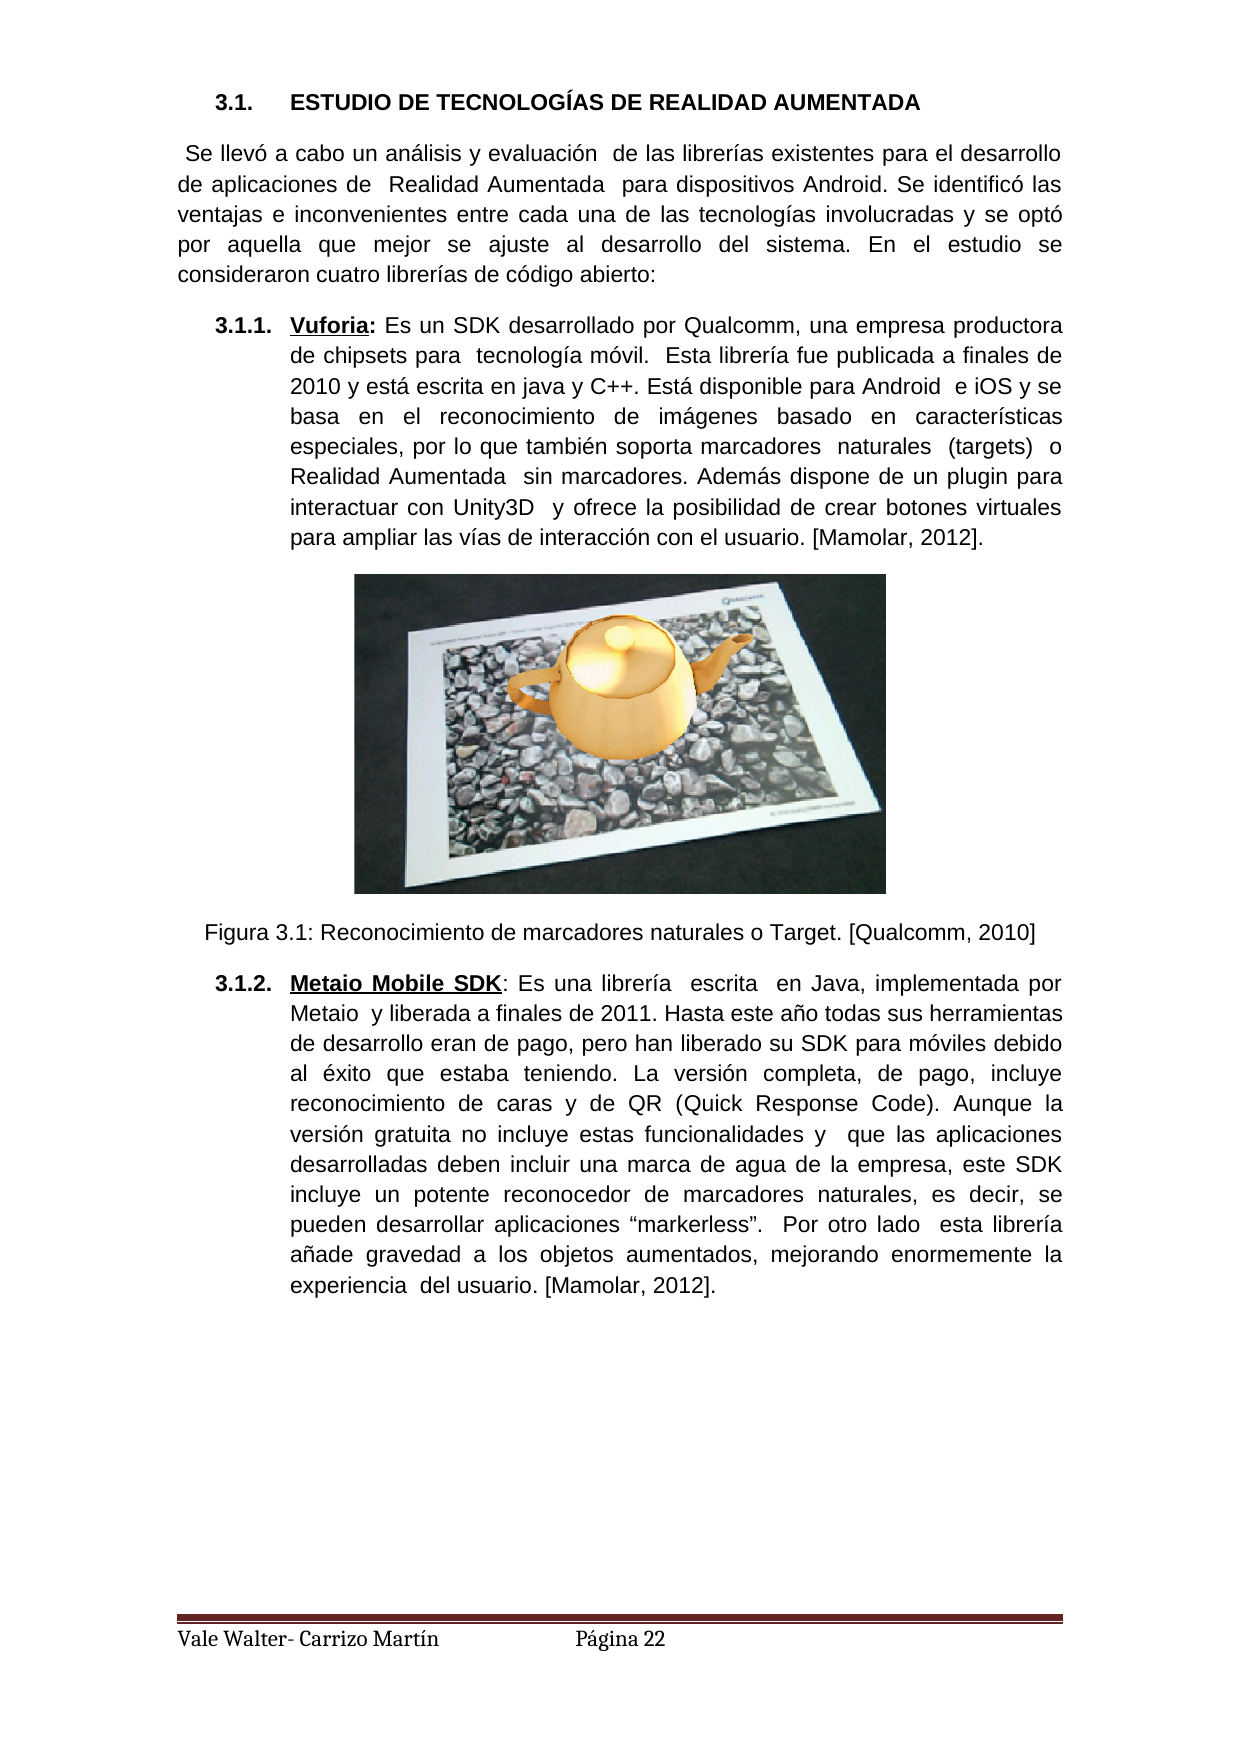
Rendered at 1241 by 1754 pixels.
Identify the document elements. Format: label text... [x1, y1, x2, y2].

list ESTUDIO DE TECNOLOGÍAS DE REALIDAD AUMENTADA [215, 89, 1063, 116]
text Se llevó a cabo un análisis y evaluación de las librerías existentes para el desarrollo de aplicaciones de Realidad Aumentada para dispositivos Android. Se identificó las ventajas e inconvenientes entre cada una de las tecnologías involucradas y se optó por aquella que mejor se ajuste al desarrollo del sistema. En el estudio se consideraron cuatro librerías de código abierto: [177, 140, 1063, 287]
list Vuforia: Es un SDK desarrollado por Qualcomm, una empresa productora de chipsets para tecnología móvil. Esta librería fue publicada a finales de 2010 y está escrita en java y C++. Está disponible para Android e iOS y se basa en el reconocimiento de imágenes basado en características especiales, por lo que también soporta marcadores naturales (targets) o Realidad Aumentada sin marcadores. Además dispone de un plugin para interactuar con Unity3D y ofrece la posibilidad de crear botones virtuales para ampliar las vías de interacción con el usuario. [Mamolar, 2012]. [215, 312, 1063, 550]
picture [354, 574, 886, 894]
text Figura 3.1: Reconocimiento de marcadores naturales o Target. [Qualcomm, 2010] [177, 918, 1063, 945]
list Metaio Mobile SDK: Es una librería escrita en Java, implementada por Metaio y liberada a finales de 2011. Hasta este año todas sus herramientas de desarrollo eran de pago, pero han liberado su SDK para móviles debido al éxito que estaba teniendo. La versión completa, de pago, incluye reconocimiento de caras y de QR (Quick Response Code). Aunque la versión gratuita no incluye estas funcionalidades y que las aplicaciones desarrolladas deben incluir una marca de agua de la empresa, este SDK incluye un potente reconocedor de marcadores naturales, es decir, se pueden desarrollar aplicaciones “markerless”. Por otro lado esta librería añade gravedad a los objetos aumentados, mejorando enormemente la experiencia del usuario. [Mamolar, 2012]. [215, 969, 1063, 1298]
